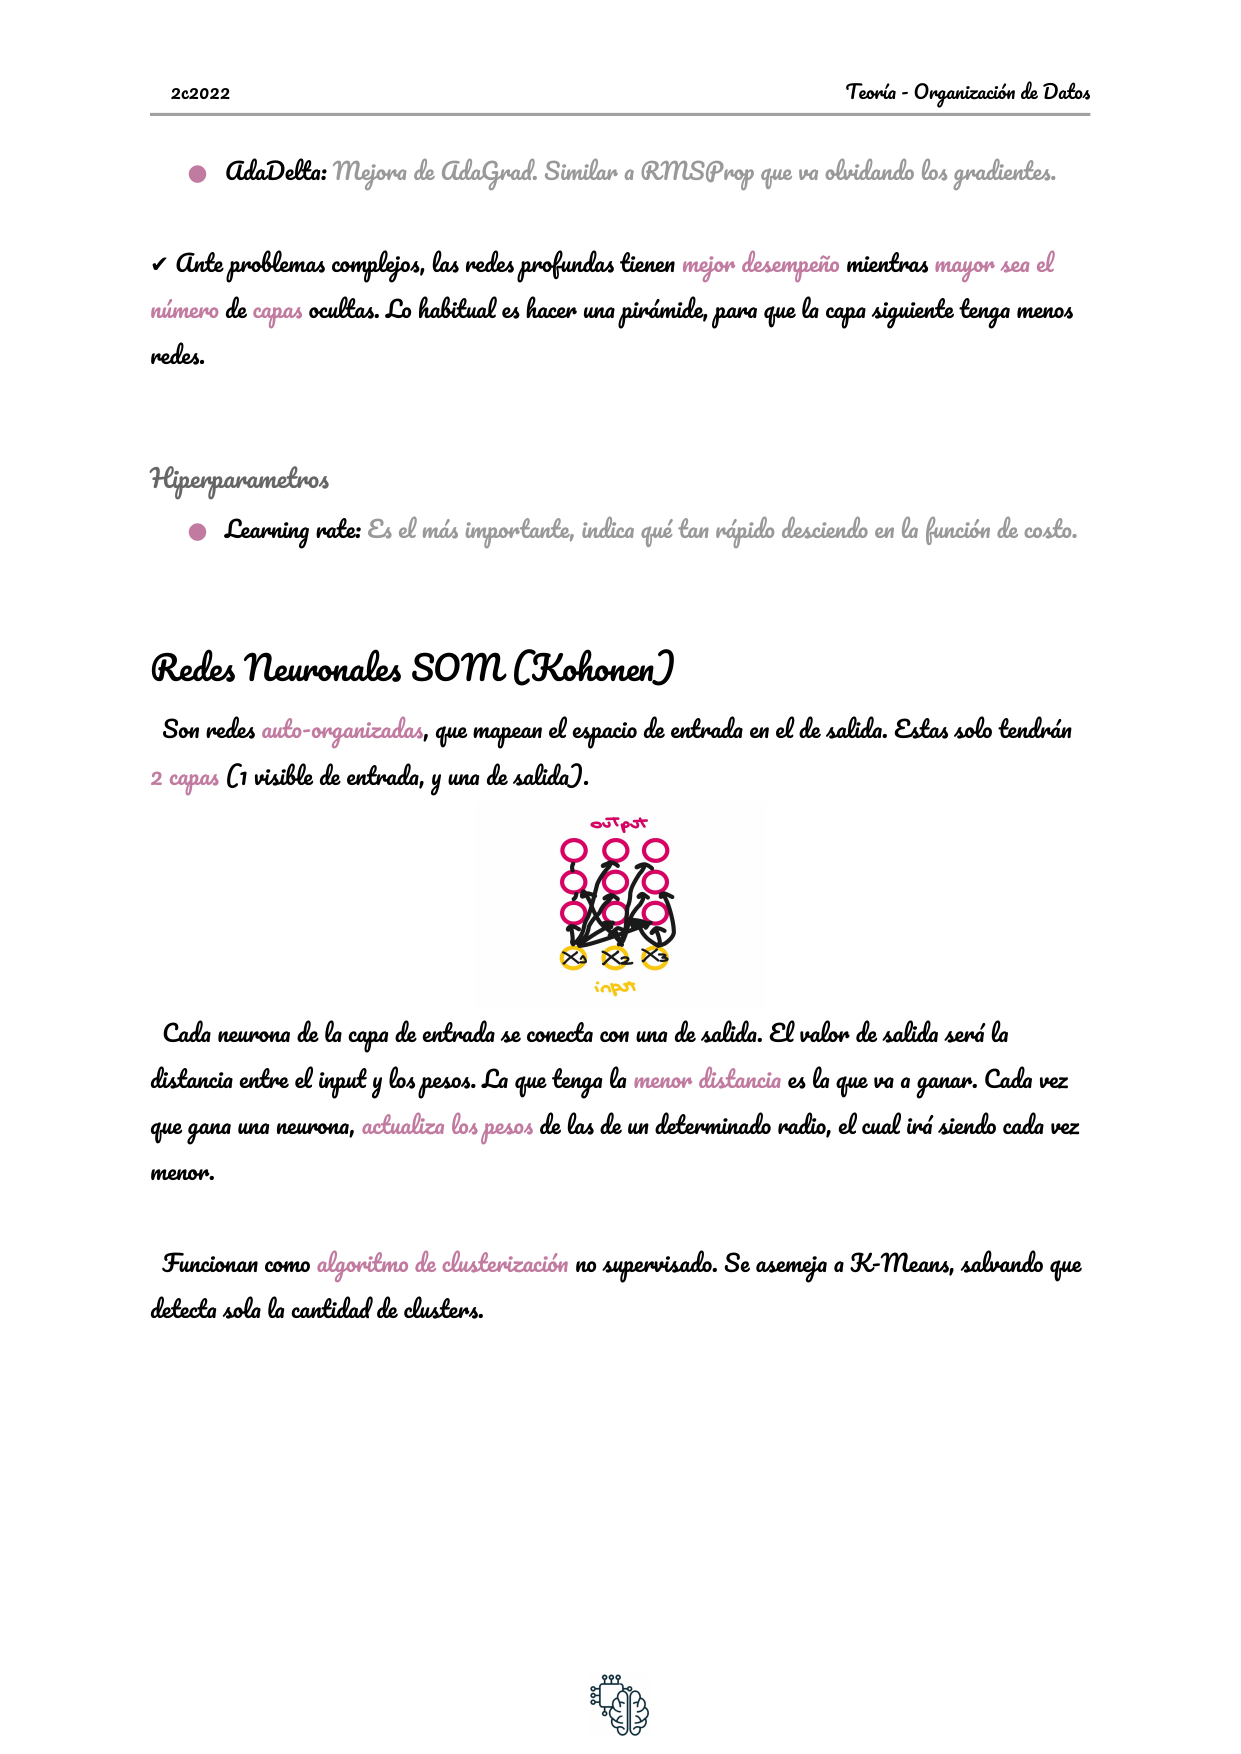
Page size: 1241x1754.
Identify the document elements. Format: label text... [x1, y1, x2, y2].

subtitle Redes Neuronales SOM (Kohonen) [150, 638, 1090, 697]
text 💡 Funcionan como algoritmo de clusterización no supervisado. Se asemeja a K-Means, salvando que detecta sola la cantidad de clusters. [150, 1243, 1090, 1329]
list AdaDelta: Mejora de AdaGrad. Similar a RMSProp que va olvidando los gradientes. [187, 150, 1090, 190]
picture [474, 801, 766, 1009]
text ✔️ Ante problemas complejos, las redes profundas tienen mejor desempeño mientras mayor sea el número de capas ocultas. Lo habitual es hacer una pirámide, para que la capa siguiente tenga menos redes. [150, 242, 1090, 375]
subtitle Hiperparametros [150, 456, 1090, 500]
list Learning rate: Es el más importante, indica qué tan rápido desciendo en la función de costo. [187, 508, 1090, 548]
picture [588, 1673, 651, 1737]
text 💡 Cada neurona de la capa de entrada se conecta con una de salida. El valor de salida será la distancia entre el input y los pesos. La que tenga la menor distancia es la que va a ganar. Cada vez que gana una neurona, actualiza los pesos de las de un determinado radio, el cual irá siendo cada vez menor. [150, 1012, 1090, 1191]
text 💡 Son redes auto-organizadas, que mapean el espacio de entrada en el de salida. Estas solo tendrán 2 capas (1 visible de entrada, y una de salida). [150, 709, 1090, 795]
